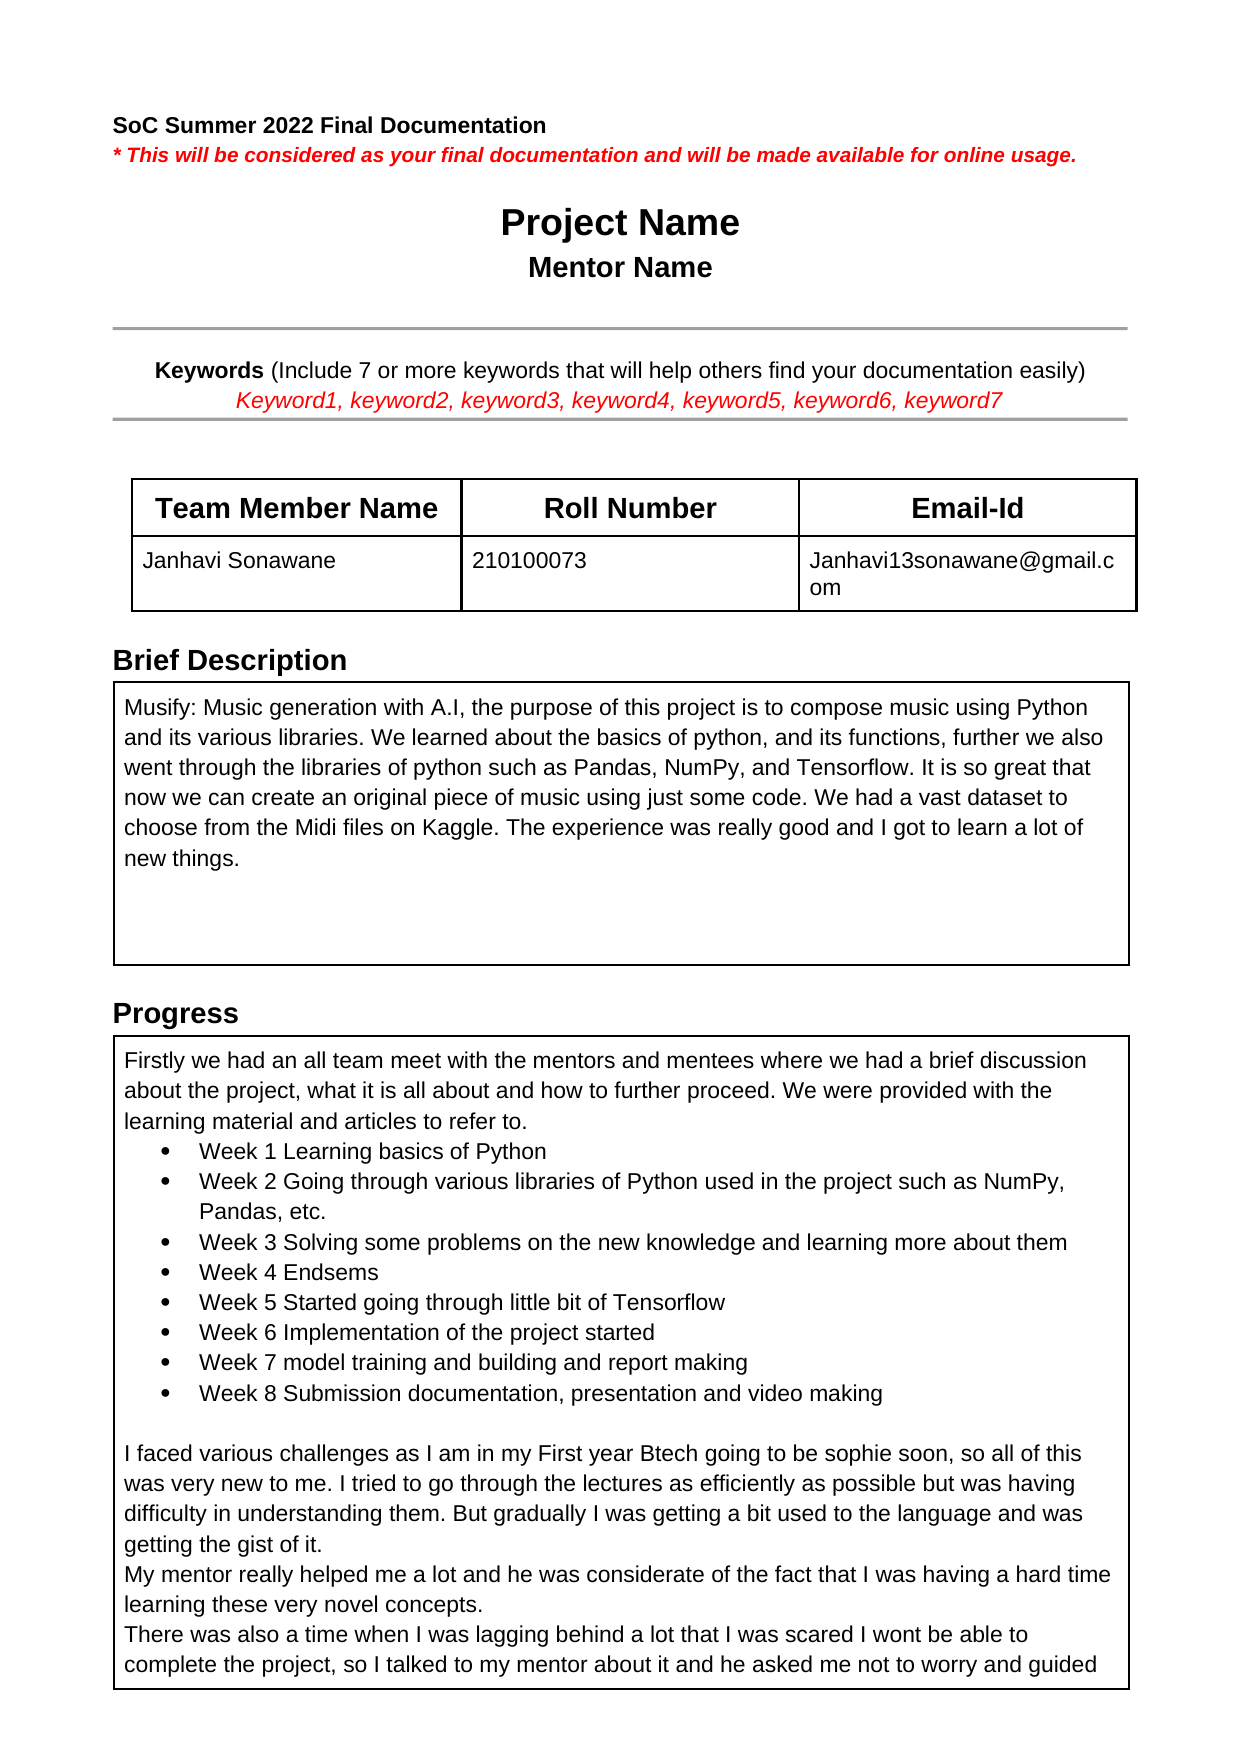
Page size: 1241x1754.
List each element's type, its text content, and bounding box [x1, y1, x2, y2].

text * This will be considered as your final documentation and will be made available for online usage. [112, 143, 1128, 167]
text Keywords (Include 7 or more keywords that will help others find your documentation easily) [112, 357, 1128, 384]
text SoC Summer 2022 Final Documentation [112, 112, 1128, 139]
table_header Team Member Name [133, 480, 460, 534]
table_header Musify: Music generation with A.I, the purpose of this project is to compose music using Python and its various libraries. We learned about the basics of python, and its functions, further we also went through the libraries of python such as Pandas, NumPy, and Tensorflow. It is so great that now we can create an original piece of music using just some code. We had a vast dataset to choose from the Midi files on Kaggle. The experience was really good and I got to learn a lot of new things. [115, 683, 1128, 964]
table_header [115, 1037, 1128, 1688]
text Progress [112, 996, 1128, 1030]
table_cell Janhavi Sonawane [133, 537, 460, 610]
table_header Email-Id [800, 480, 1135, 534]
table_header Roll Number [463, 480, 798, 534]
text Mentor Name [112, 250, 1128, 283]
text Keyword1, keyword2, keyword3, keyword4, keyword5, keyword6, keyword7 [112, 387, 1128, 414]
table_cell Janhavi13sonawane@gmail.com [800, 537, 1135, 610]
text Project Name [112, 200, 1128, 243]
text Brief Description [112, 642, 1128, 676]
table_cell 210100073 [463, 537, 798, 610]
